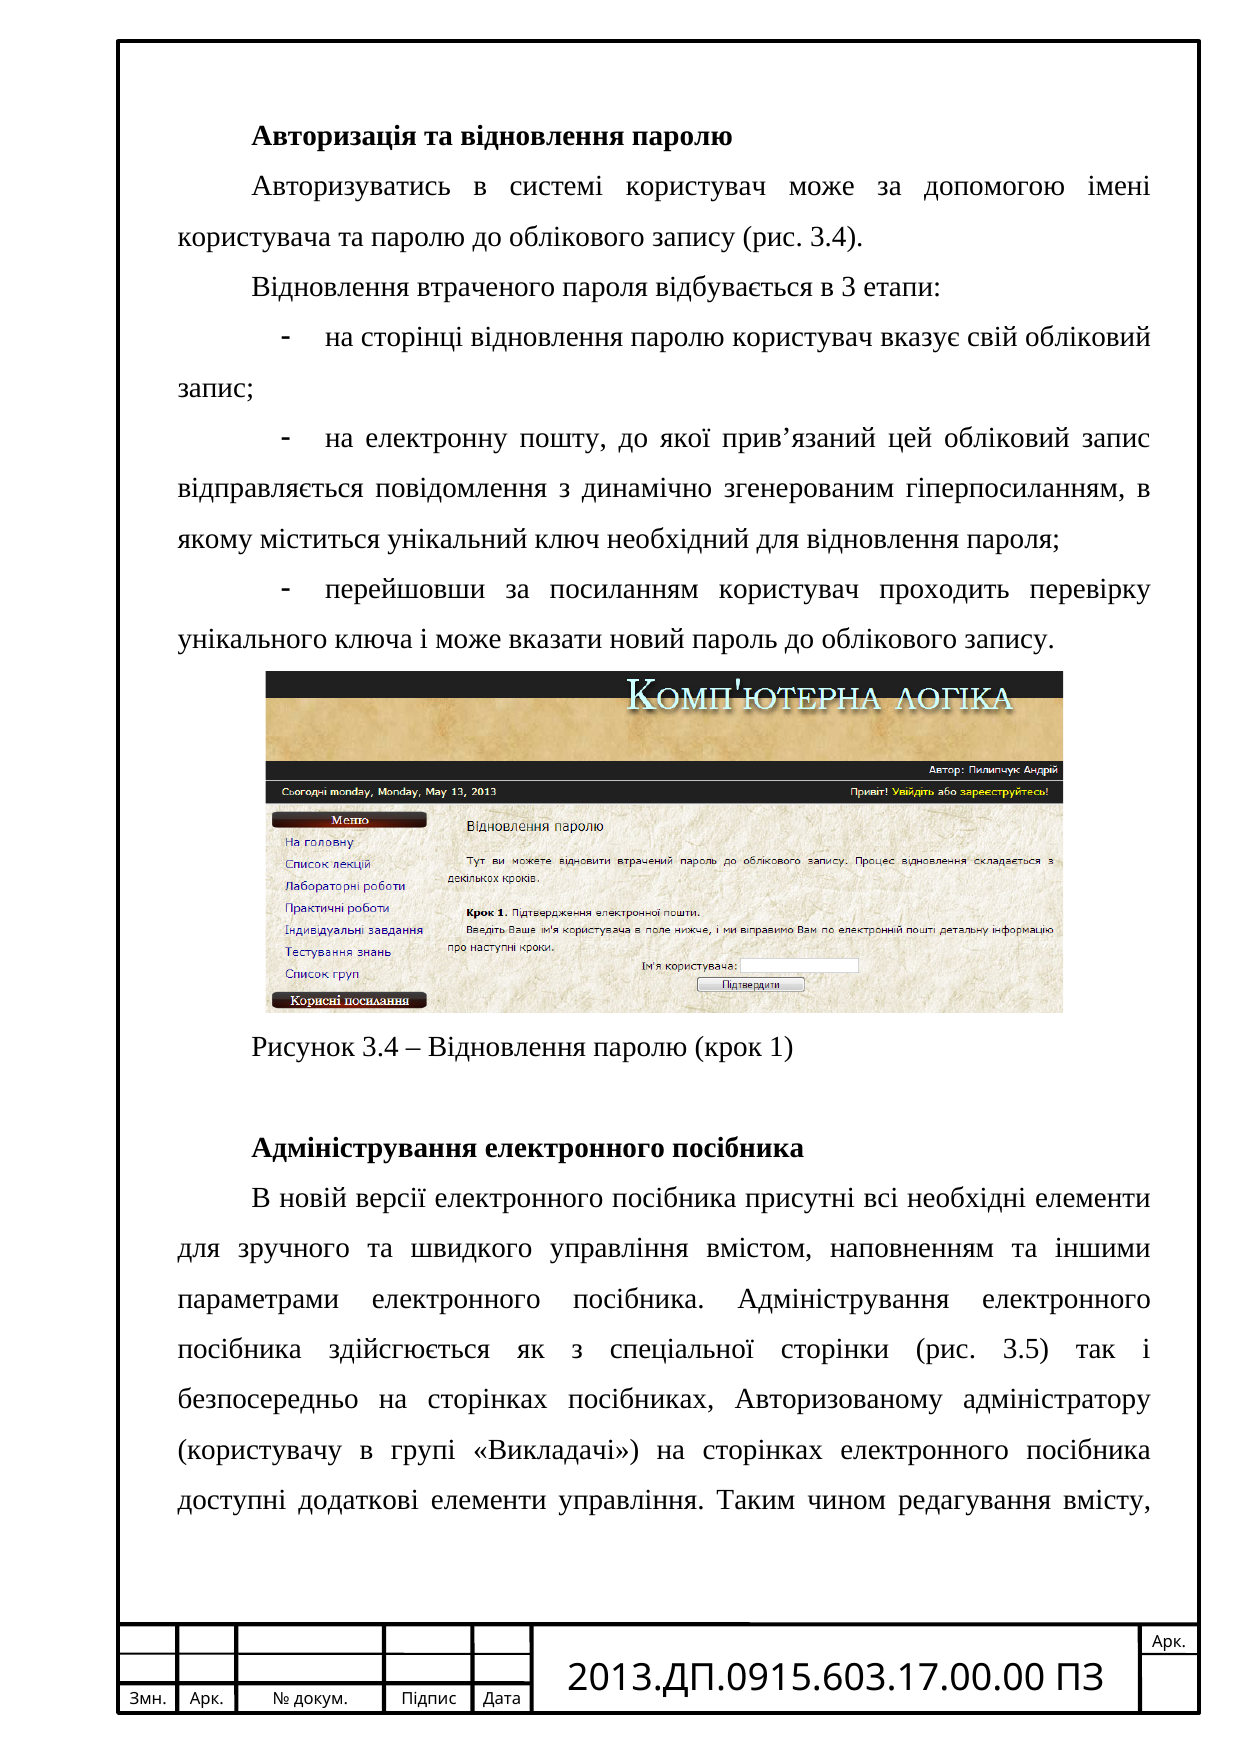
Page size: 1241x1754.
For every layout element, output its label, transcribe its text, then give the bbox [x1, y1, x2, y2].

text Рисунок 3.4 – Відновлення паролю (крок 1) [177, 1029, 1152, 1063]
text Авторизуватись в системі користувач може за допомогою імені користувача та паролю до облікового запису (рис. 3.4). [177, 168, 1152, 252]
text Авторизація та відновлення паролю [177, 118, 1152, 152]
text Відновлення втраченого пароля відбувається в 3 етапи: [177, 269, 1152, 303]
list перейшовши за посиланням користувач проходить перевірку унікального ключа і може вказати новий пароль до облікового запису. [177, 571, 1152, 655]
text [177, 1180, 1152, 1516]
text Адміністрування електронного посібника [177, 1130, 1152, 1163]
picture [265, 671, 1064, 1013]
list на електронну пошту, до якої прив’язаний цей обліковий запис відправляється повідомлення з динамічно згенерованим гіперпосиланням, в якому міститься унікальний ключ необхідний для відновлення пароля; [177, 420, 1152, 554]
list на сторінці відновлення паролю користувач вказує свій обліковий запис; [177, 319, 1152, 403]
